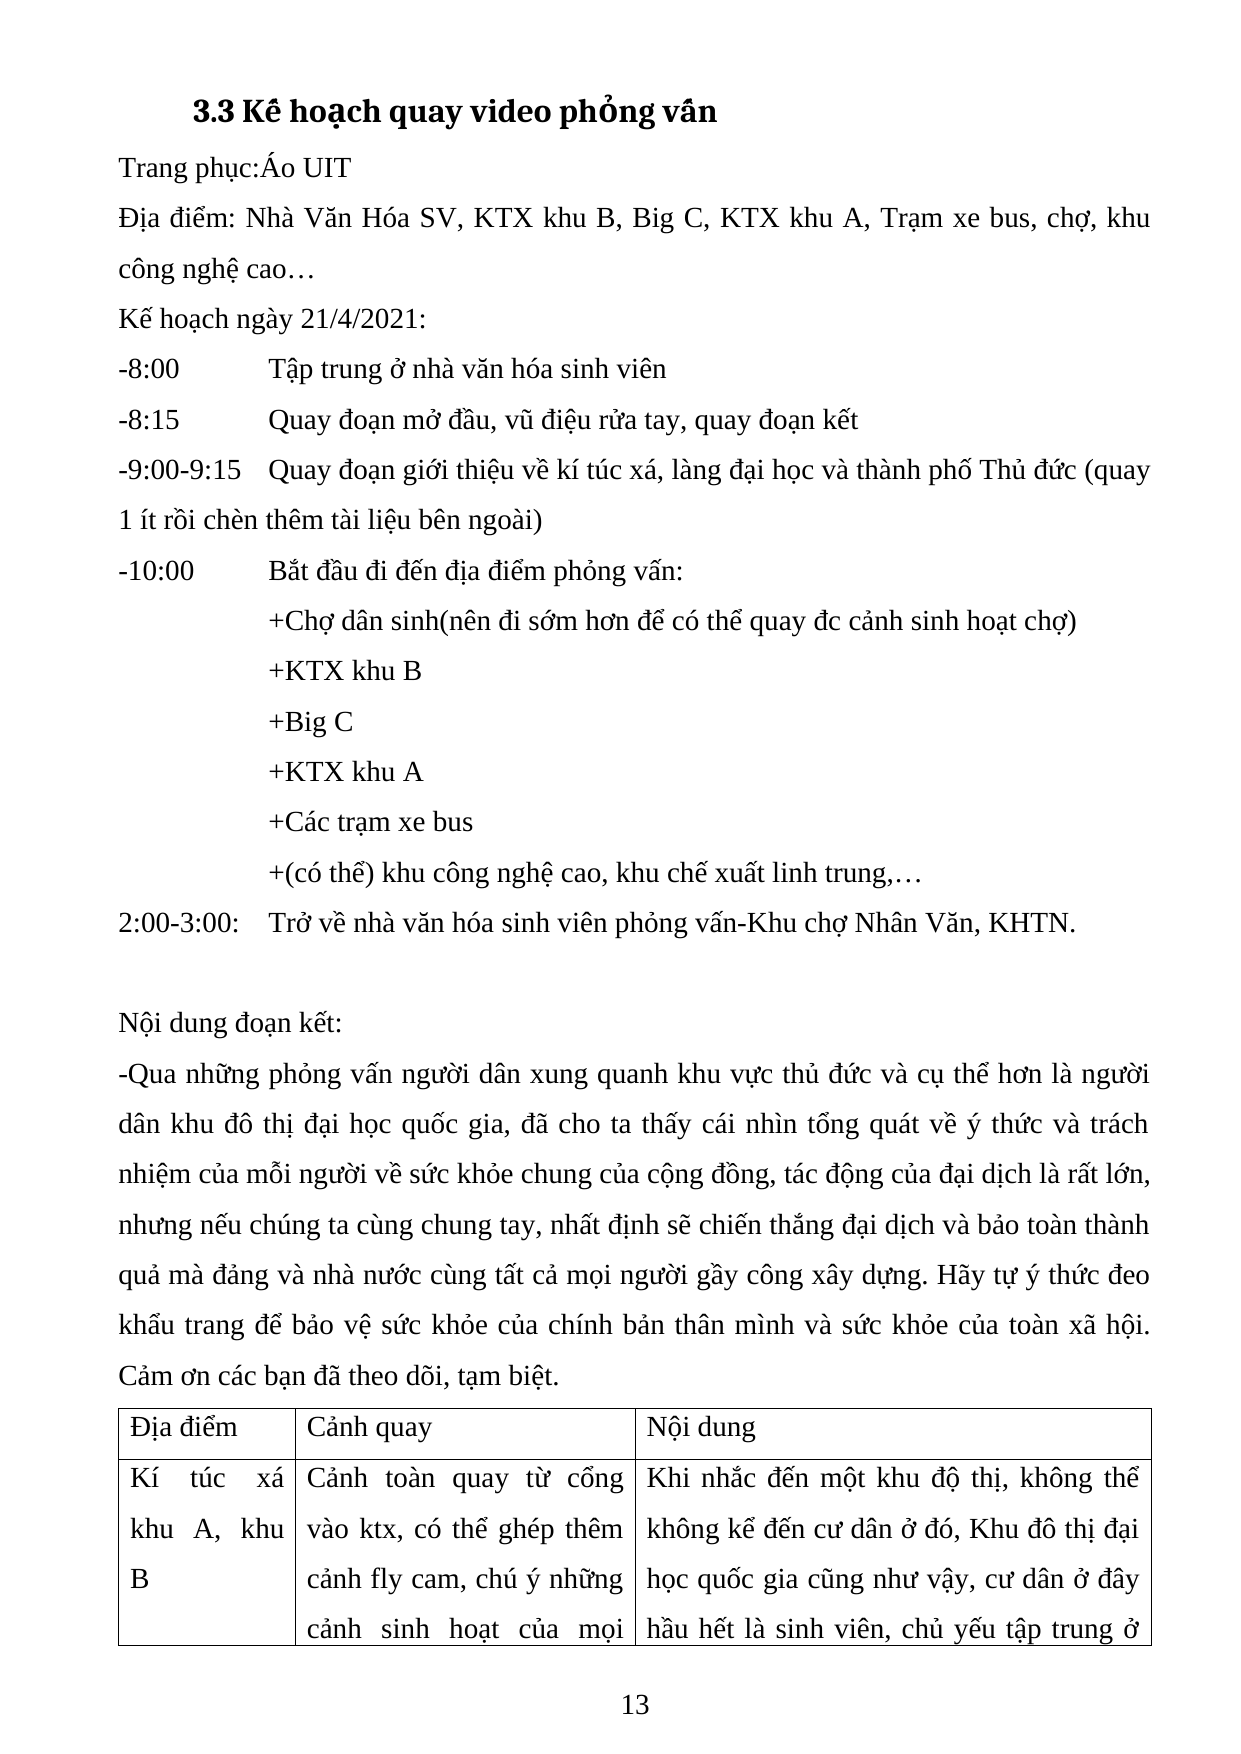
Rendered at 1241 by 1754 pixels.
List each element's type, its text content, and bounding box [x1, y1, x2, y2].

text +(có thể) khu công nghệ cao, khu chế xuất linh trung,… [118, 855, 1152, 888]
text -10:00 Bắt đầu đi đến địa điểm phỏng vấn: [118, 553, 1152, 586]
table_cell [636, 1460, 1151, 1645]
text -8:00 Tập trung ở nhà văn hóa sinh viên [118, 352, 1152, 385]
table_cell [296, 1460, 635, 1645]
text Trang phục:Áo UIT [118, 150, 1152, 184]
table_header Cảnh quay [296, 1409, 635, 1459]
text Nội dung đoạn kết: [118, 1006, 1152, 1039]
text +KTX khu B [118, 653, 1152, 687]
subtitle 3.3 Kế hoạch quay video phỏng vấn [118, 93, 1152, 131]
text -9:00-9:15 Quay đoạn giới thiệu về kí túc xá, làng đại học và thành phố Thủ đức (quay 1 ít rồi chèn thêm tài liệu bên ngoài) [118, 452, 1152, 536]
text Địa điểm: Nhà Văn Hóa SV, KTX khu B, Big C, KTX khu A, Trạm xe bus, chợ, khu công nghệ cao… [118, 201, 1152, 284]
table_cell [119, 1460, 295, 1645]
text +Chợ dân sinh(nên đi sớm hơn để có thể quay đc cảnh sinh hoạt chợ) [118, 603, 1152, 637]
text +Các trạm xe bus [118, 804, 1152, 838]
text 2:00-3:00: Trở về nhà văn hóa sinh viên phỏng vấn-Khu chợ Nhân Văn, KHTN. [118, 905, 1152, 938]
text +KTX khu A [118, 754, 1152, 788]
table_header Địa điểm [119, 1409, 295, 1459]
table_header Nội dung [636, 1409, 1151, 1459]
text +Big C [118, 704, 1152, 737]
text -8:15 Quay đoạn mở đầu, vũ điệu rửa tay, quay đoạn kết [118, 402, 1152, 435]
text -Qua những phỏng vấn người dân xung quanh khu vực thủ đức và cụ thể hơn là người dân khu đô thị đại học quốc gia, đã cho ta thấy cái nhìn tổng quát về ý thức và trách nhiệm của mỗi người về sức khỏe chung của cộng đồng, tác động của đại dịch là rất lớn, nhưng nếu chúng ta cùng chung tay, nhất định sẽ chiến thắng đại dịch và bảo toàn thành quả mà đảng và nhà nước cùng tất cả mọi người gầy công xây dựng. Hãy tự ý thức đeo khẩu trang để bảo vệ sức khỏe của chính bản thân mình và sức khỏe của toàn xã hội. Cảm ơn các bạn đã theo dõi, tạm biệt. [118, 1056, 1152, 1391]
text Kế hoạch ngày 21/4/2021: [118, 301, 1152, 335]
